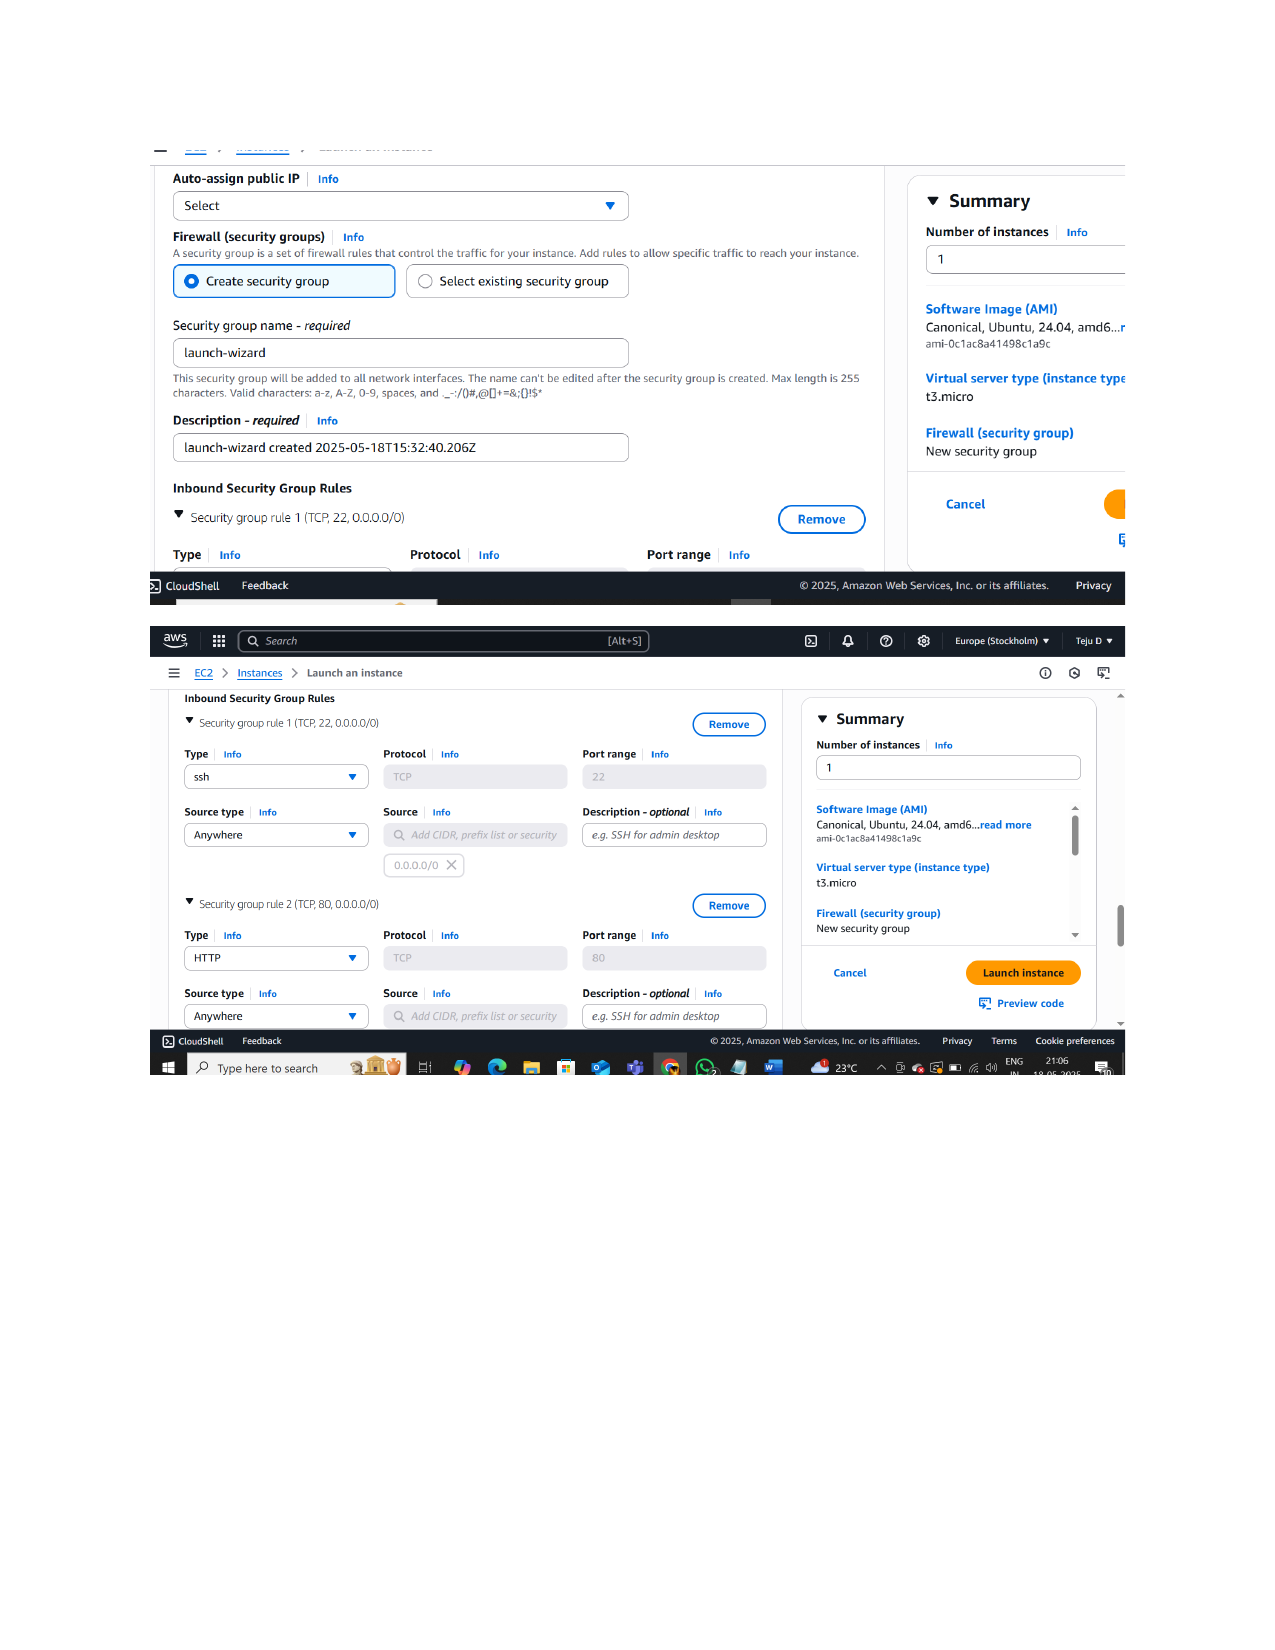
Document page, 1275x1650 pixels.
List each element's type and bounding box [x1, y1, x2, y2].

picture [150, 150, 1125, 605]
picture [150, 626, 1125, 1075]
